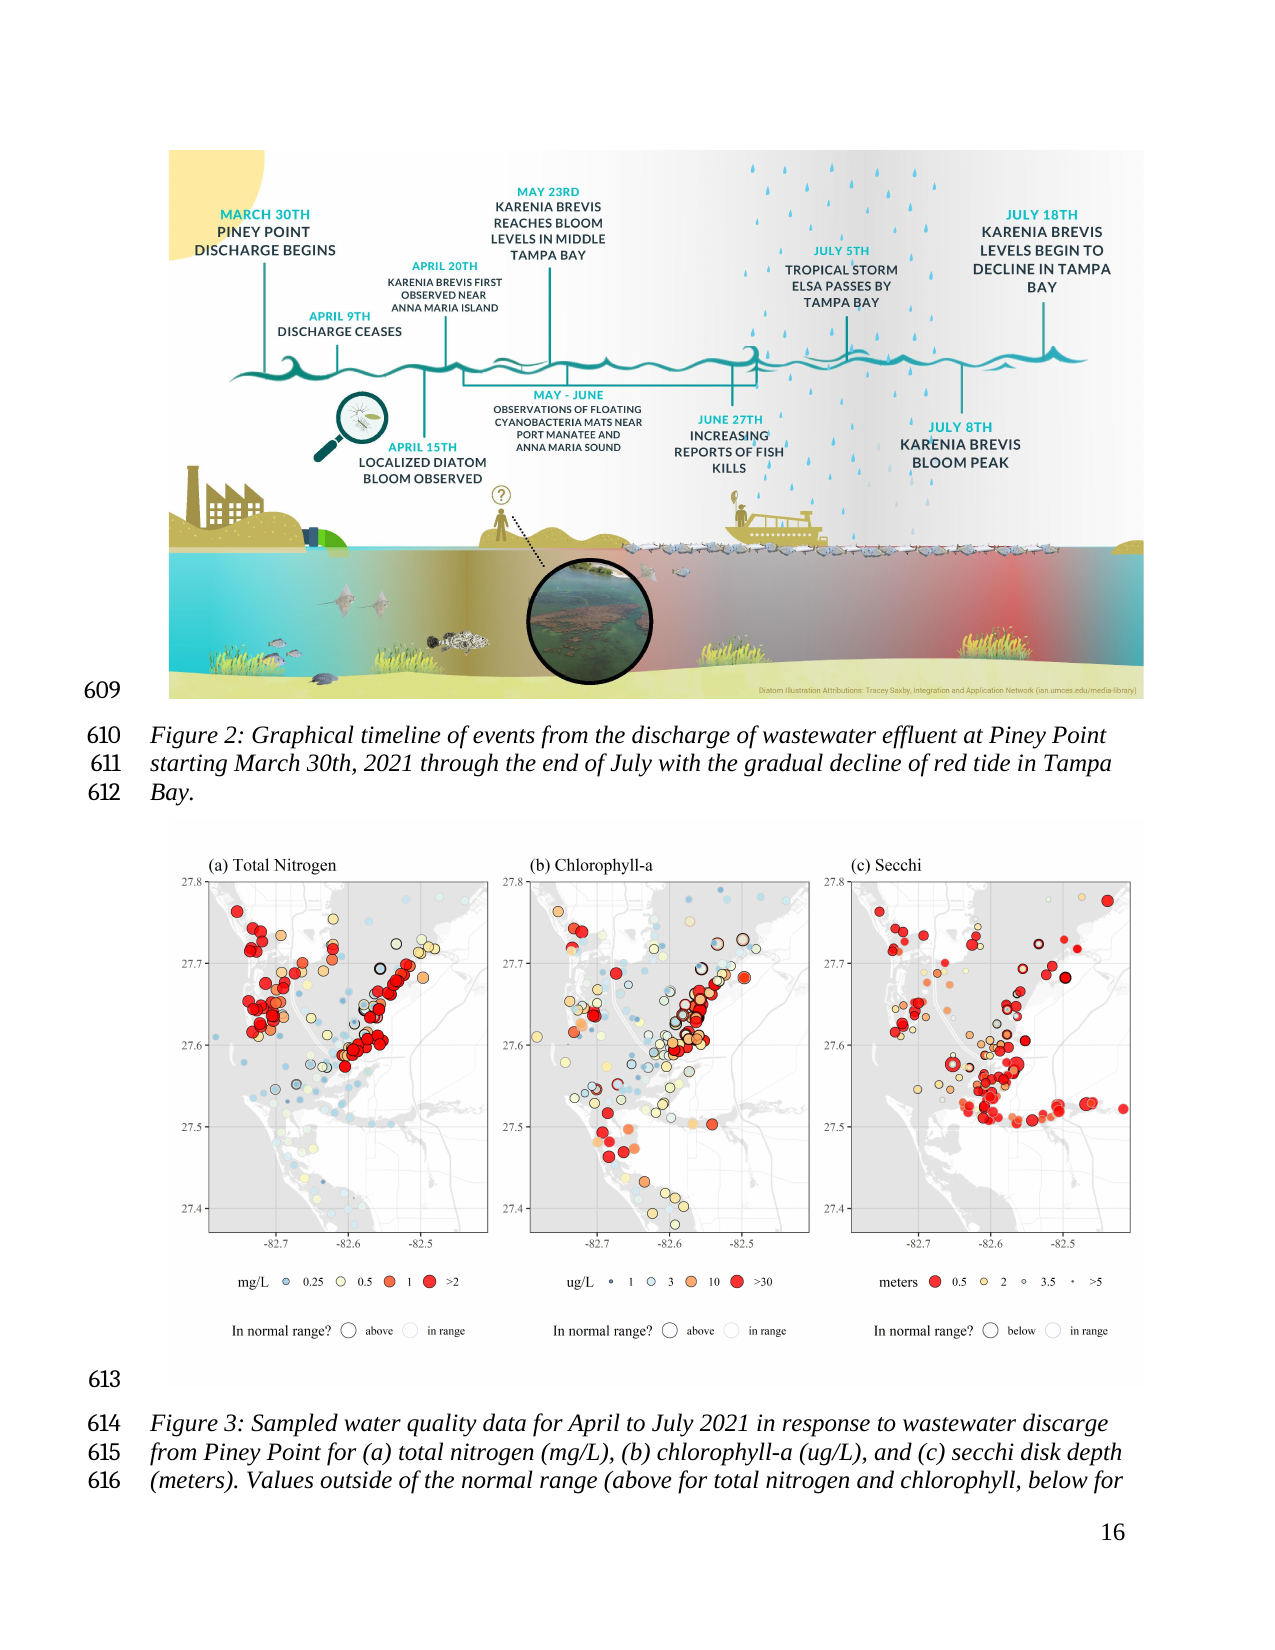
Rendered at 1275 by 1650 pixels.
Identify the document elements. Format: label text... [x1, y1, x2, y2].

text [150, 1408, 1125, 1494]
text Figure 2: Graphical timeline of events from the discharge of wastewater effluent at Piney Point starting March 30th, 2021 through the end of July with the gradual decline of red tide in Tampa Bay. [150, 720, 1125, 806]
picture [168, 150, 1144, 699]
picture [168, 818, 1144, 1388]
